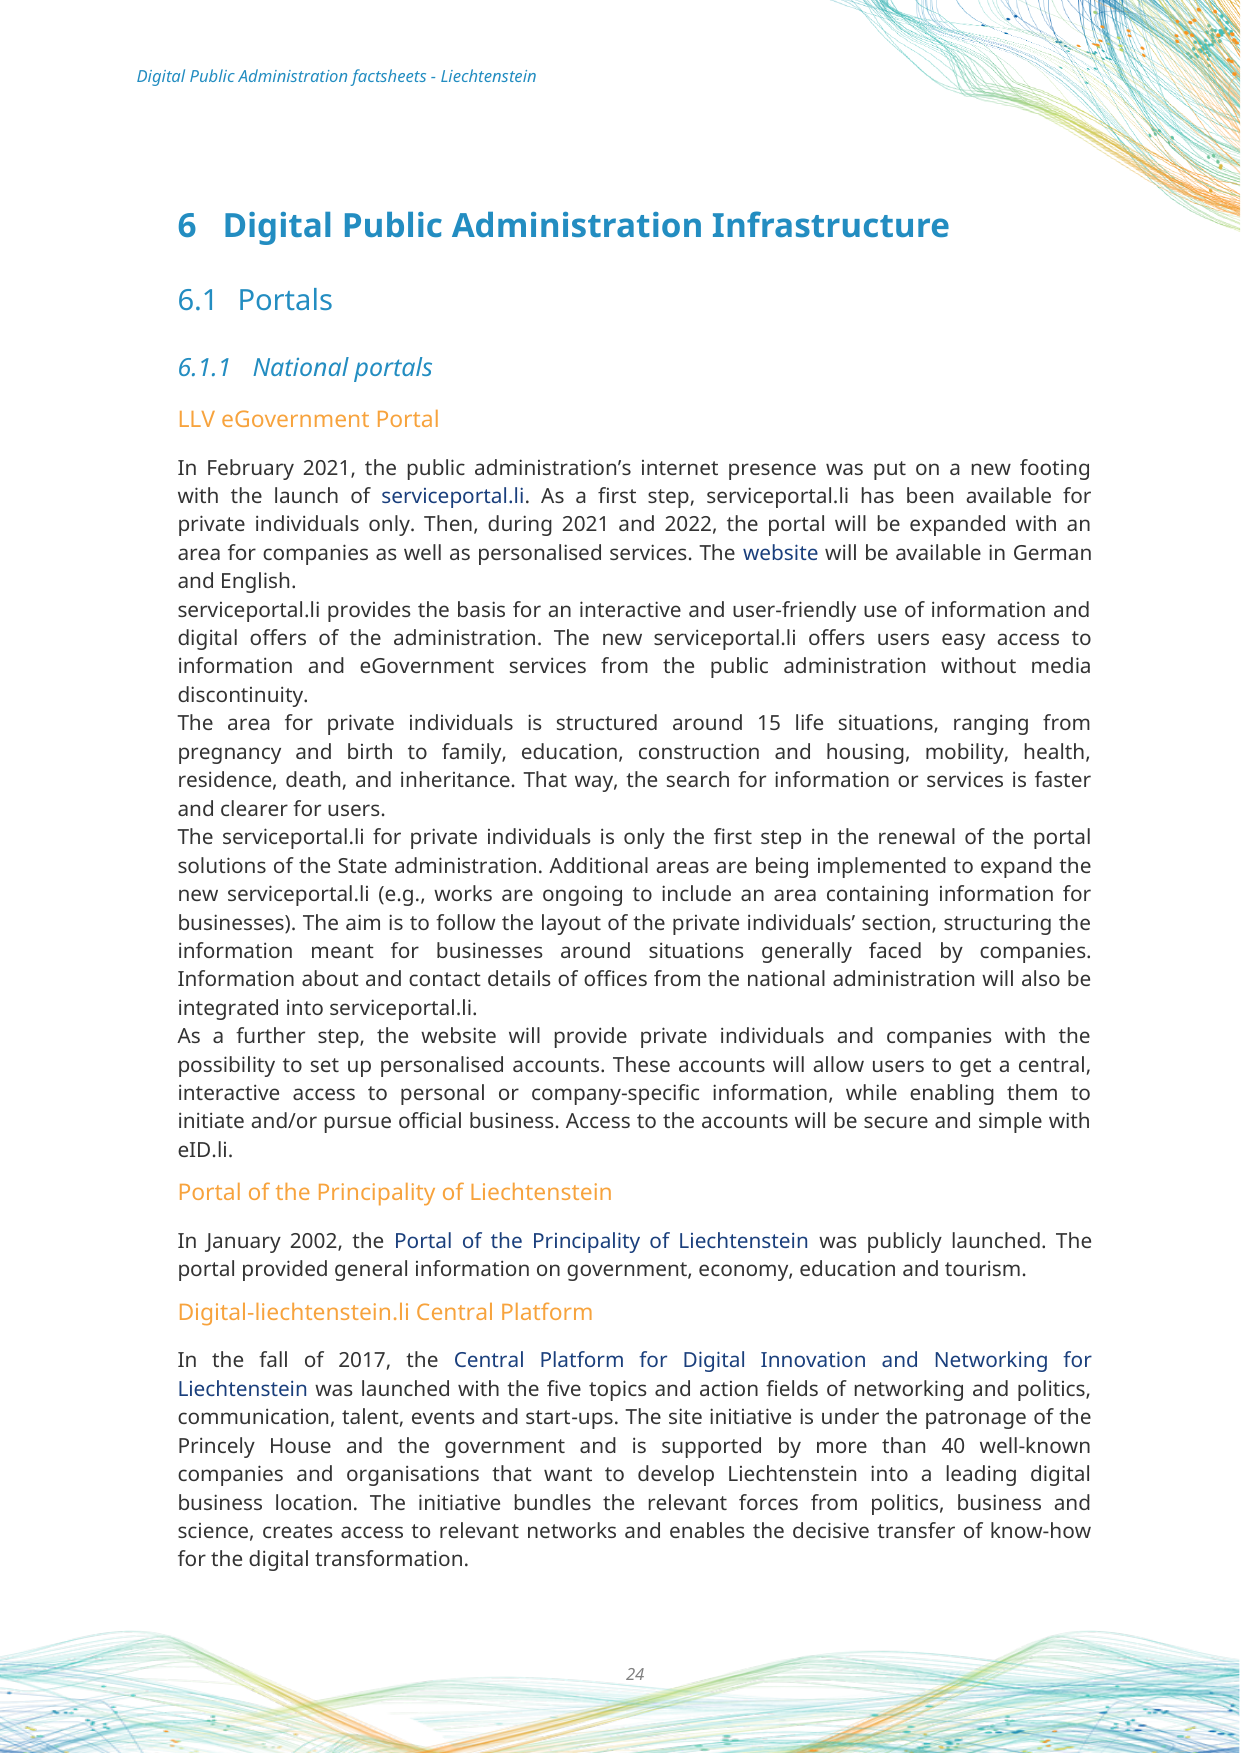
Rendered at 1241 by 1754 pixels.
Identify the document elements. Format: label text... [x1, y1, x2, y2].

text The serviceportal.li for private individuals is only the first step in the renewal of the portal solutions of the State administration. Additional areas are being implemented to expand the new serviceportal.li (e.g., works are ongoing to include an area containing information for businesses). The aim is to follow the layout of the private individuals’ section, structuring the information meant for businesses around situations generally faced by companies. Information about and contact details of offices from the national administration will also be integrated into serviceportal.li. [177, 822, 1092, 1021]
picture [0, 1606, 1240, 1753]
text In February 2021, the public administration’s internet presence was put on a new footing with the launch of serviceportal.li. As a first step, serviceportal.li has been available for private individuals only. Then, during 2021 and 2022, the portal will be expanded with an area for companies as well as personalised services. The website will be available in German and English. [177, 453, 1092, 595]
subtitle LLV eGovernment Portal [177, 403, 1092, 434]
text The area for private individuals is structured around 15 life situations, ranging from pregnancy and birth to family, education, construction and housing, mobility, health, residence, death, and inheritance. That way, the search for information or services is faster and clearer for users. [177, 708, 1092, 822]
picture [817, 0, 1241, 250]
text serviceportal.li provides the basis for an interactive and user-friendly use of information and digital offers of the administration. The new serviceportal.li offers users easy access to information and eGovernment services from the public administration without media discontinuity. [177, 595, 1092, 708]
subtitle Digital-liechtenstein.li Central Platform [177, 1295, 1092, 1327]
subtitle Digital Public Administration Infrastructure [177, 202, 1092, 248]
subtitle Portals [177, 279, 1092, 318]
subtitle National portals [177, 350, 1092, 384]
text As a further step, the website will provide private individuals and companies with the possibility to set up personalised accounts. These accounts will allow users to get a central, interactive access to personal or company-specific information, while enabling them to initiate and/or pursue official business. Access to the accounts will be secure and simple with eID.li. [177, 1021, 1092, 1163]
subtitle Portal of the Principality of Liechtenstein [177, 1176, 1092, 1207]
text In the fall of 2017, the Central Platform for Digital Innovation and Networking for Liechtenstein was launched with the five topics and action fields of networking and politics, communication, talent, events and start-ups. The site initiative is under the patronage of the Princely House and the government and is supported by more than 40 well-known companies and organisations that want to develop Liechtenstein into a leading digital business location. The initiative bundles the relevant forces from politics, business and science, creates access to relevant networks and enables the decisive transfer of know-how for the digital transformation. [177, 1345, 1092, 1573]
text In January 2002, the Portal of the Principality of Liechtenstein was publicly launched. The portal provided general information on government, economy, education and tourism. [177, 1226, 1092, 1283]
